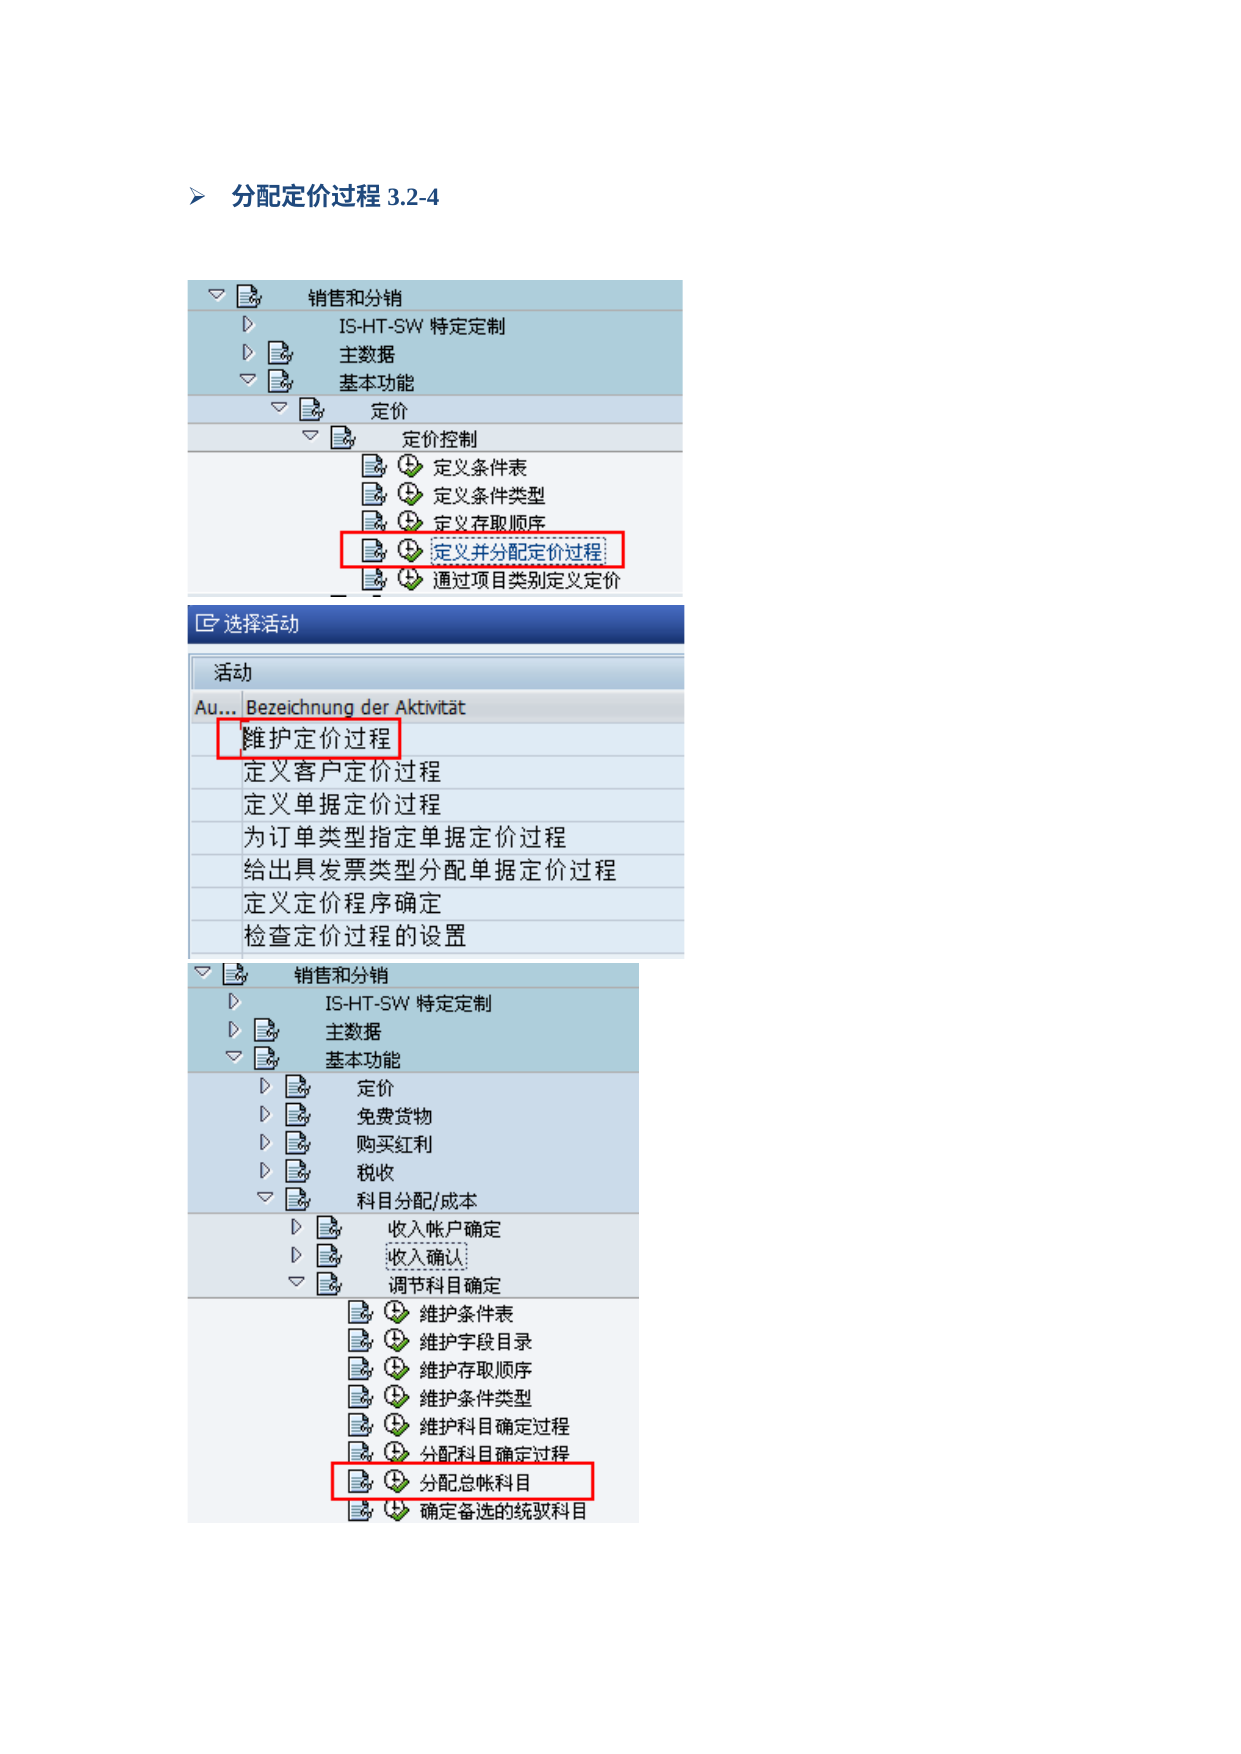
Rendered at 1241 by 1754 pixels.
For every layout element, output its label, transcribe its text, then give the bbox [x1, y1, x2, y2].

picture [187, 605, 685, 959]
picture [187, 963, 639, 1523]
subtitle 分配定价过程 3.2-4 [187, 162, 1053, 227]
picture [187, 280, 683, 597]
